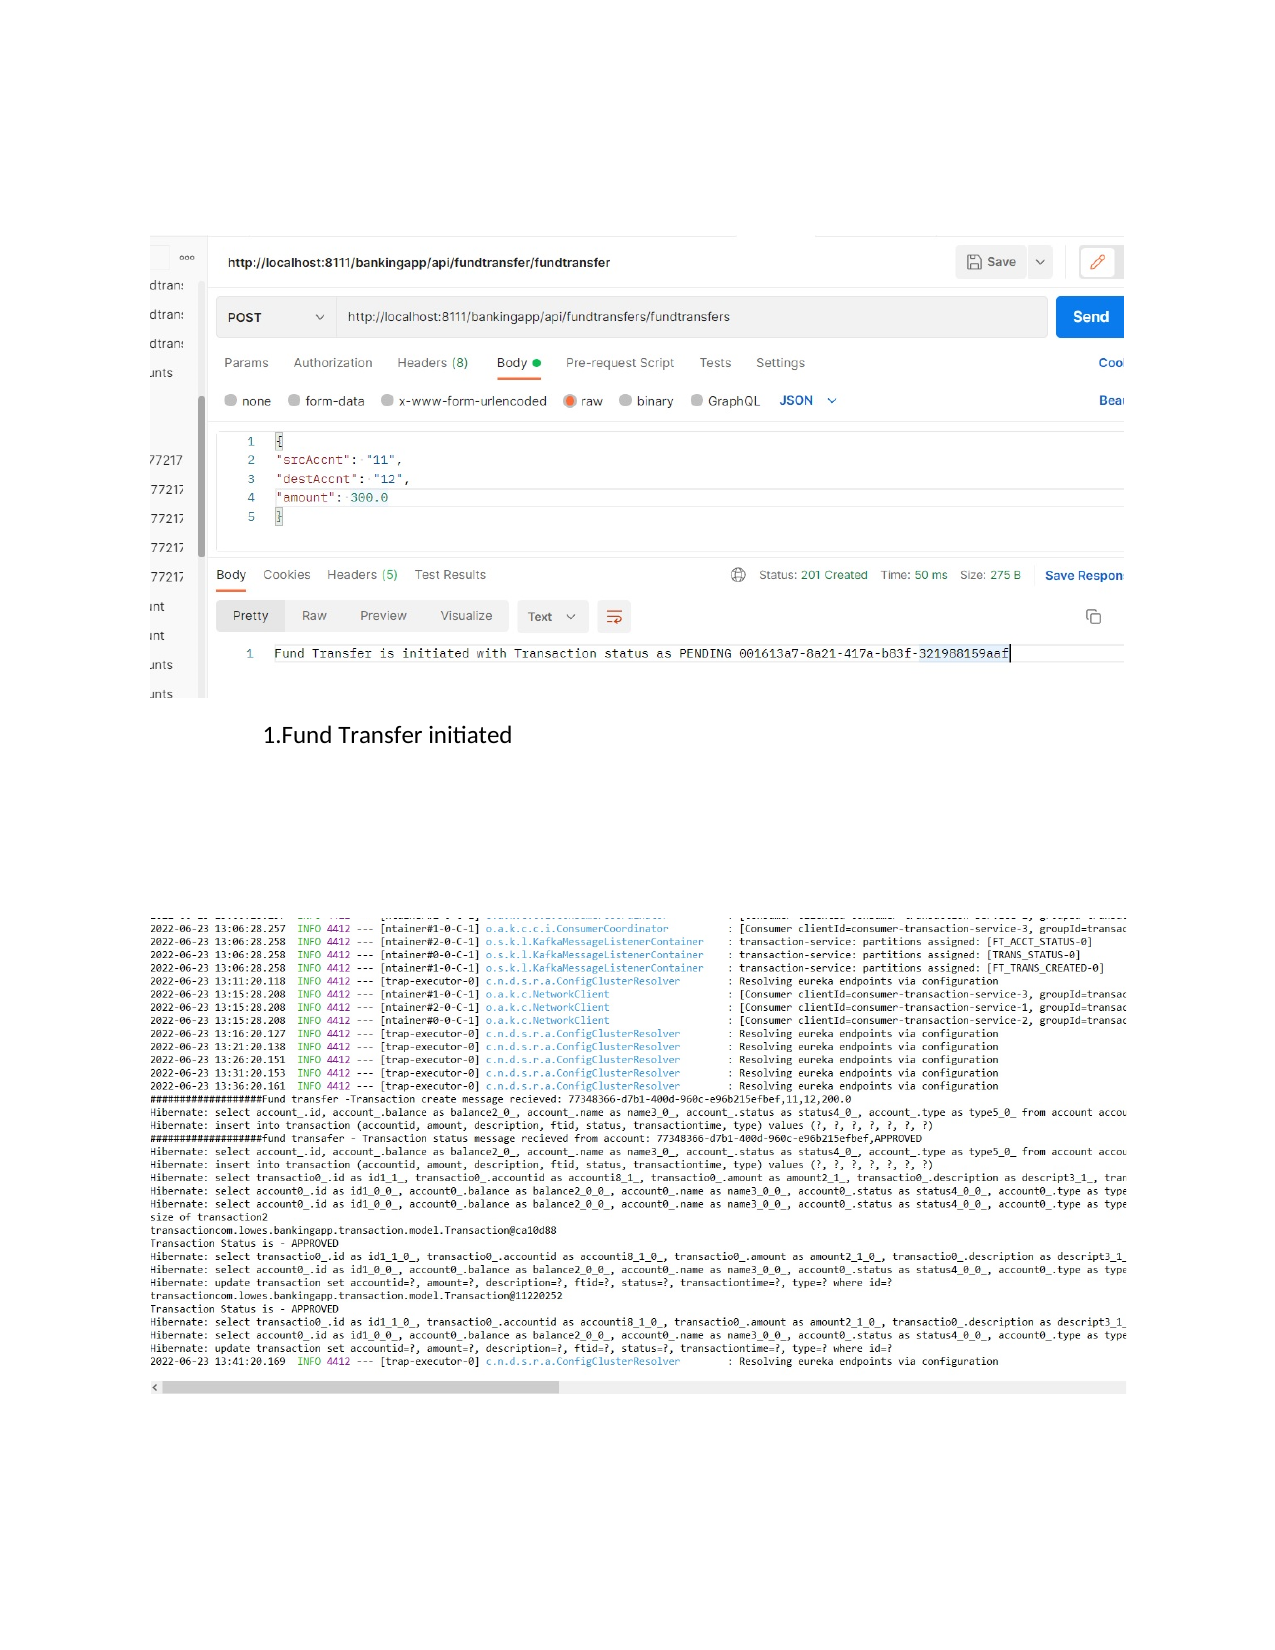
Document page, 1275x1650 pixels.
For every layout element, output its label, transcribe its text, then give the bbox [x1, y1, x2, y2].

picture [151, 918, 1127, 1394]
text 1.Fund Transfer initiated [262, 353, 1125, 749]
picture [150, 235, 1124, 698]
